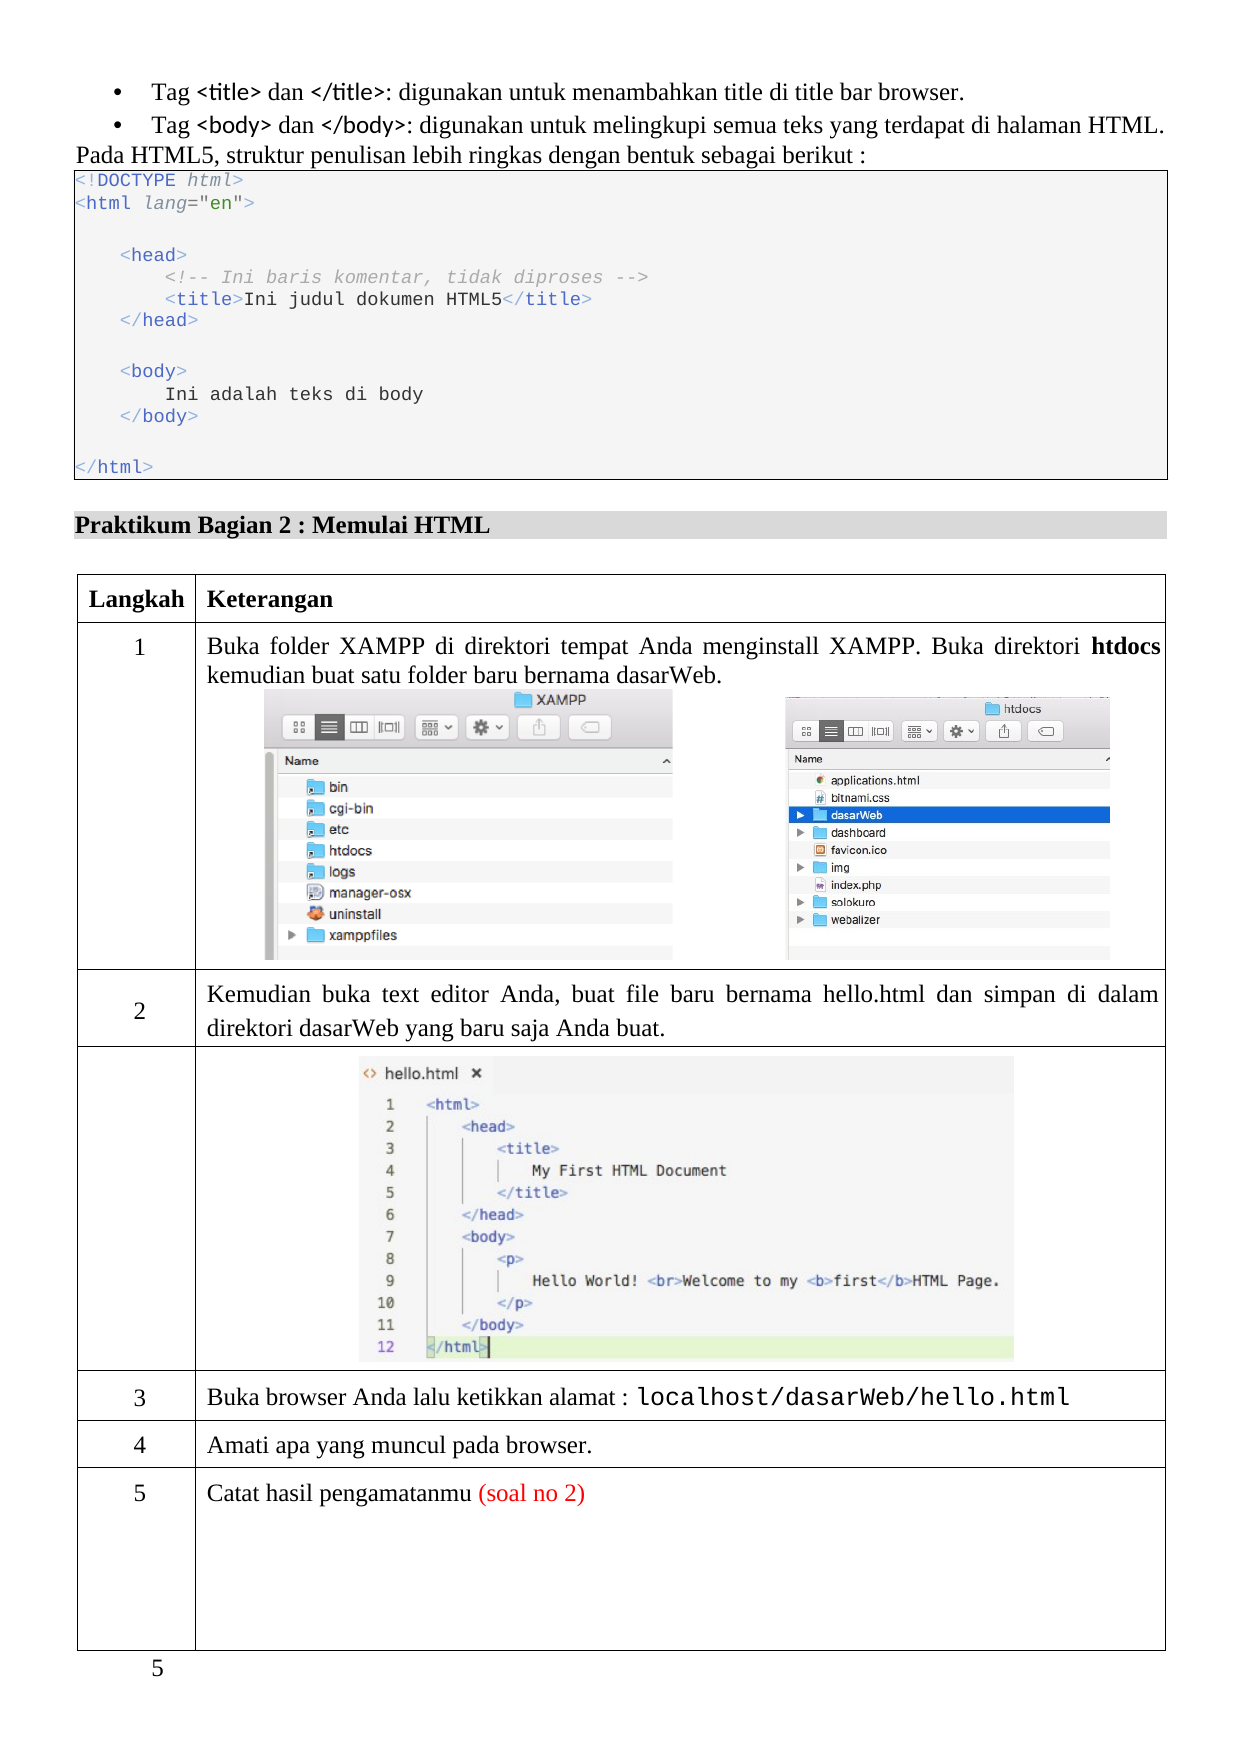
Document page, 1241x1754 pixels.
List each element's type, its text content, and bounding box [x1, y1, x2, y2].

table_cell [196, 1468, 1165, 1650]
list Tag <title> dan </title>: digunakan untuk menambahkan title di title bar browser. [76, 76, 1166, 108]
table_header Keterangan [196, 575, 1165, 622]
table_cell Kemudian buka text editor Anda, buat file baru bernama hello.html dan simpan di dalam direktori dasarWeb yang baru saja Anda buat. [196, 970, 1165, 1046]
table_cell Amati apa yang muncul pada browser. [196, 1421, 1165, 1467]
text <!-- Ini baris komentar, tidak diproses --> [75, 267, 1167, 288]
picture [785, 697, 1110, 960]
text </body> [75, 405, 1167, 428]
picture [263, 688, 673, 960]
text <html lang="en"> [75, 193, 1167, 215]
table_cell 3 [78, 1371, 195, 1419]
table_cell Buka folder XAMPP di direktori tempat Anda menginstall XAMPP. Buka direktori htdocs kemudian buat satu folder baru bernama dasarWeb. [196, 623, 1165, 969]
text Ini adalah teks di body [75, 384, 1167, 405]
text </head> [75, 310, 1167, 332]
text <body> [75, 361, 1167, 383]
text </html> [75, 457, 1167, 479]
table_cell [196, 1047, 1165, 1369]
table_cell 5 [78, 1468, 195, 1650]
text <!DOCTYPE html> [75, 171, 1167, 192]
table_cell [78, 1047, 195, 1369]
table_header Langkah [78, 575, 195, 622]
table_cell 1 [78, 623, 195, 969]
table_cell 2 [78, 970, 195, 1046]
text <head> [75, 244, 1167, 267]
subtitle Praktikum Bagian 2 : Memulai HTML [74, 511, 1167, 539]
table_cell 4 [78, 1421, 195, 1467]
text <title>Ini judul dokumen HTML5</title> [75, 288, 1167, 310]
table_cell Buka browser Anda lalu ketikkan alamat : localhost/dasarWeb/hello.html [196, 1371, 1165, 1419]
list Tag <body> dan </body>: digunakan untuk melingkupi semua teks yang terdapat di halaman HTML. Pada HTML5, struktur penulisan lebih ringkas dengan bentuk sebagai berikut : [76, 109, 1166, 168]
picture [358, 1056, 1014, 1362]
